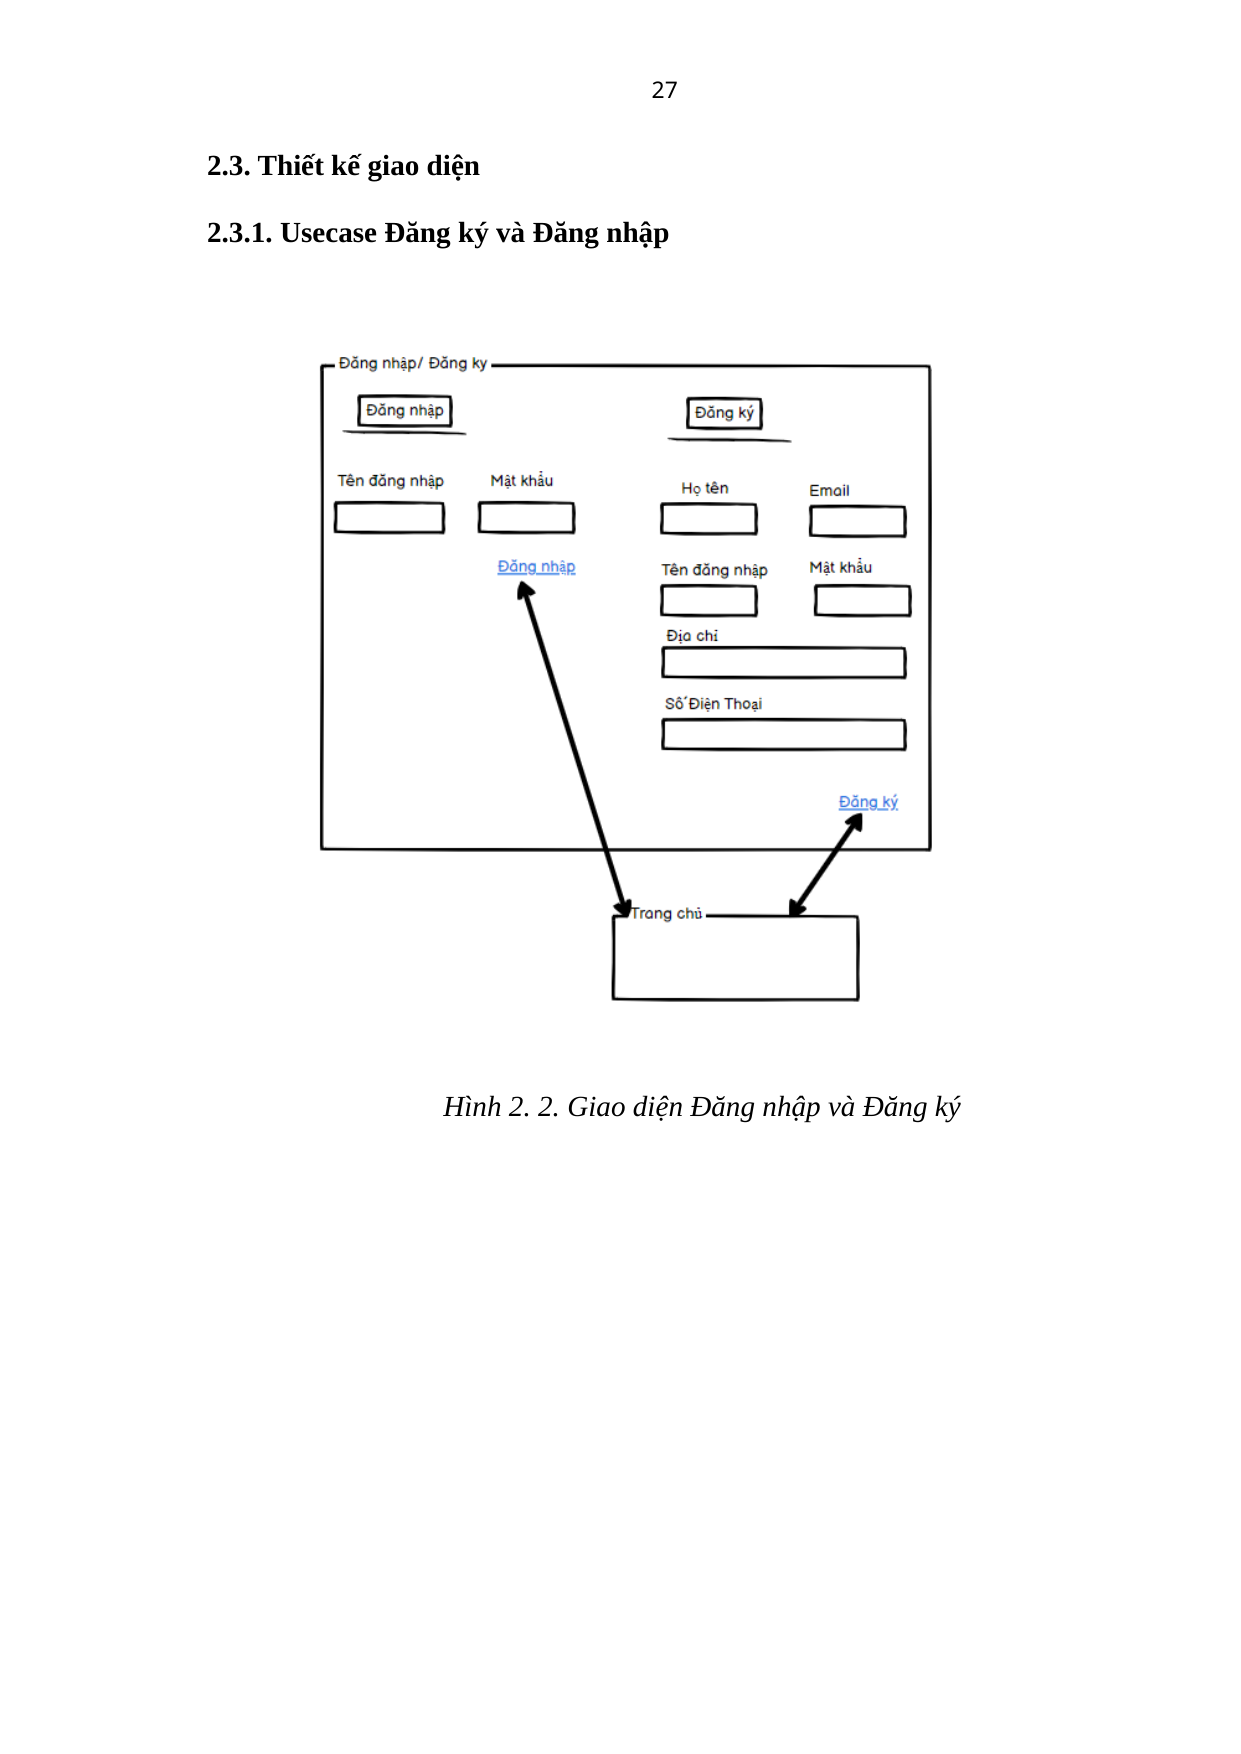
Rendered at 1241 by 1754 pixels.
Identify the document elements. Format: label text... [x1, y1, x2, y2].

subtitle 2.3. Thiết kế giao diện [207, 148, 1122, 181]
subtitle 2.3.1. Usecase Đăng ký và Đăng nhập [207, 215, 1122, 248]
text Hình 2. 2. Giao diện Đăng nhập và Đăng ký [207, 1089, 1122, 1122]
picture [206, 273, 1123, 1070]
